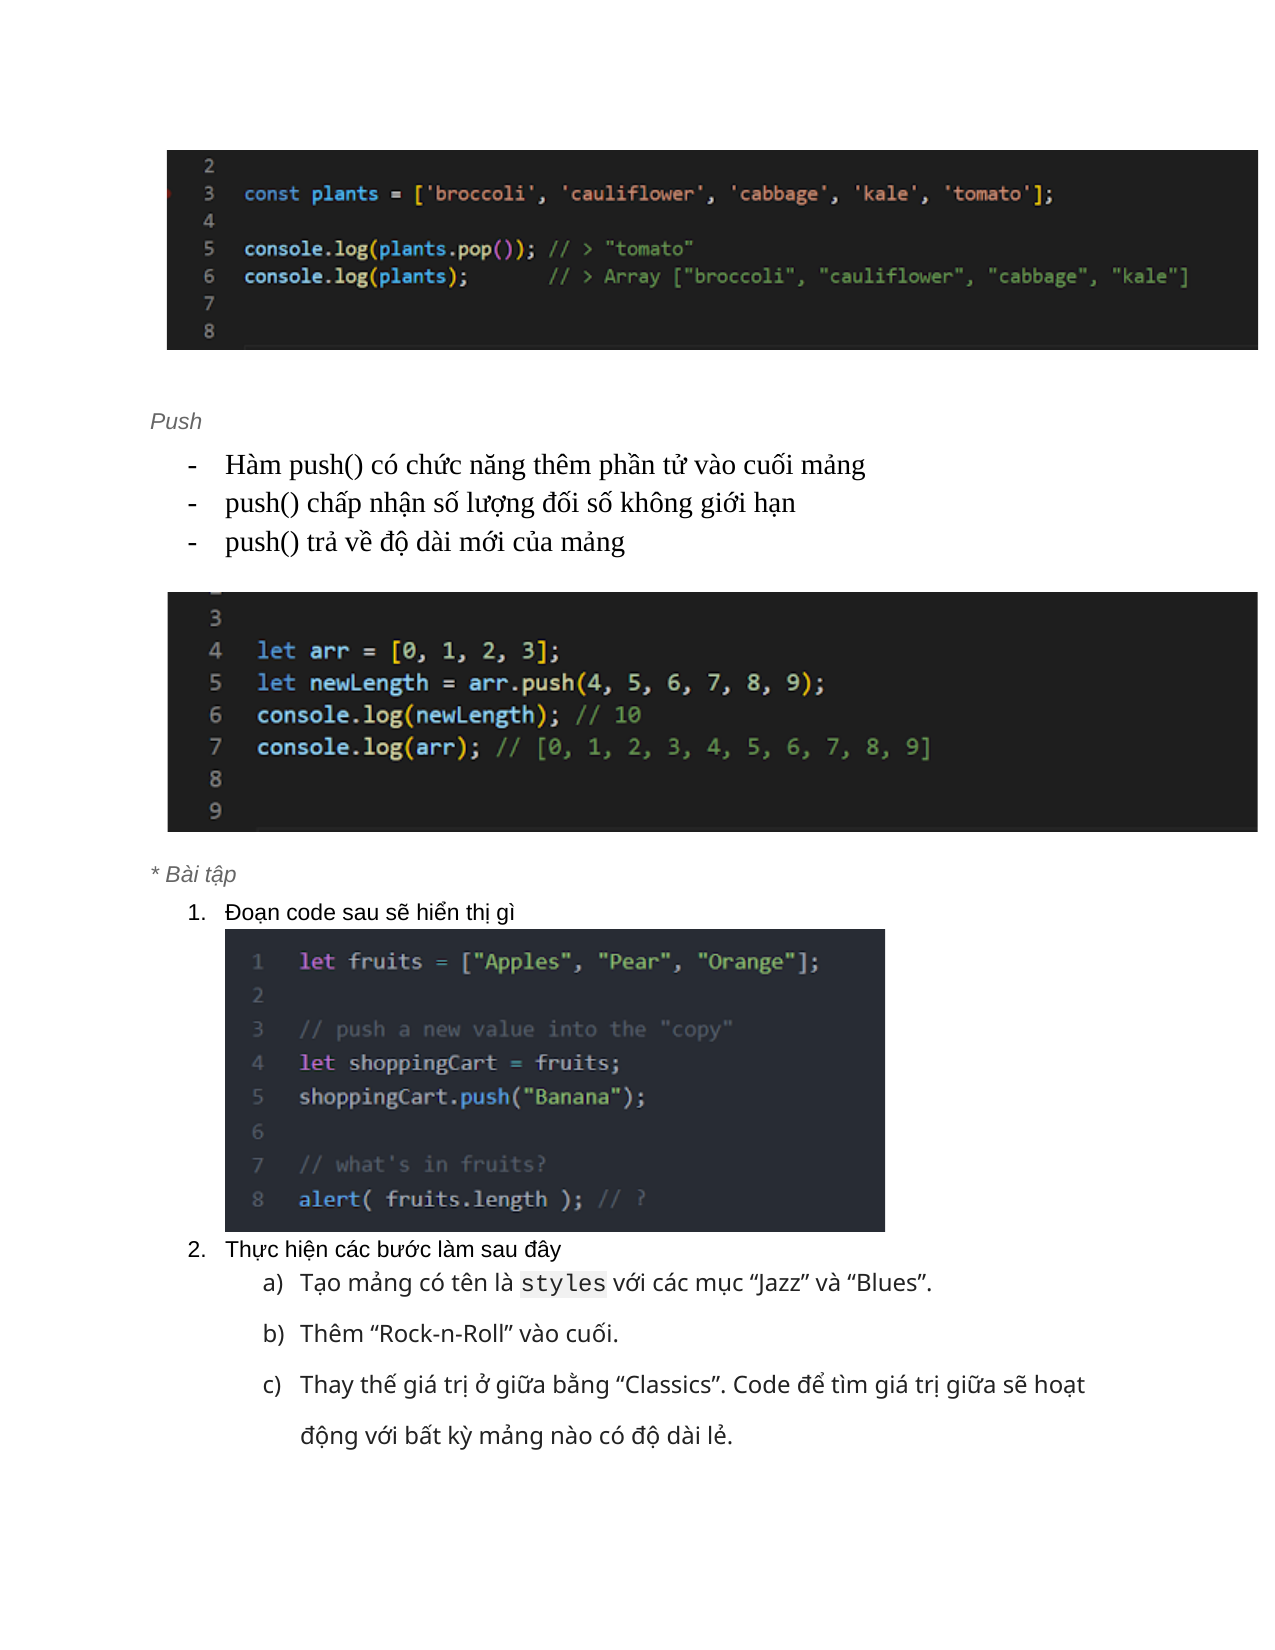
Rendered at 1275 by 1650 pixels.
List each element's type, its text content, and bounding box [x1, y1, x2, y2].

picture [167, 592, 1258, 832]
subtitle Push [150, 408, 1125, 435]
list Thay thế giá trị ở giữa bằng “Classics”. Code để tìm giá trị giữa sẽ hoạt động với bất kỳ mảng nào có độ dài lẻ. [262, 1368, 1125, 1451]
picture [166, 150, 1259, 350]
list Thêm “Rock-n-Roll” vào cuối. [262, 1317, 1125, 1349]
picture [225, 929, 886, 1232]
list push() trả về độ dài mới của mảng [187, 524, 1125, 557]
list Tạo mảng có tên là styles với các mục “Jazz” và “Blues”. [262, 1266, 1125, 1298]
list push() chấp nhận số lượng đối số không giới hạn [187, 485, 1125, 519]
list Hàm push() có chức năng thêm phần tử vào cuối mảng [187, 447, 1125, 480]
list Thực hiện các bước làm sau đây [187, 1236, 1125, 1262]
subtitle * Bài tập [150, 861, 1125, 887]
list Đoạn code sau sẽ hiển thị gì [187, 899, 1125, 925]
